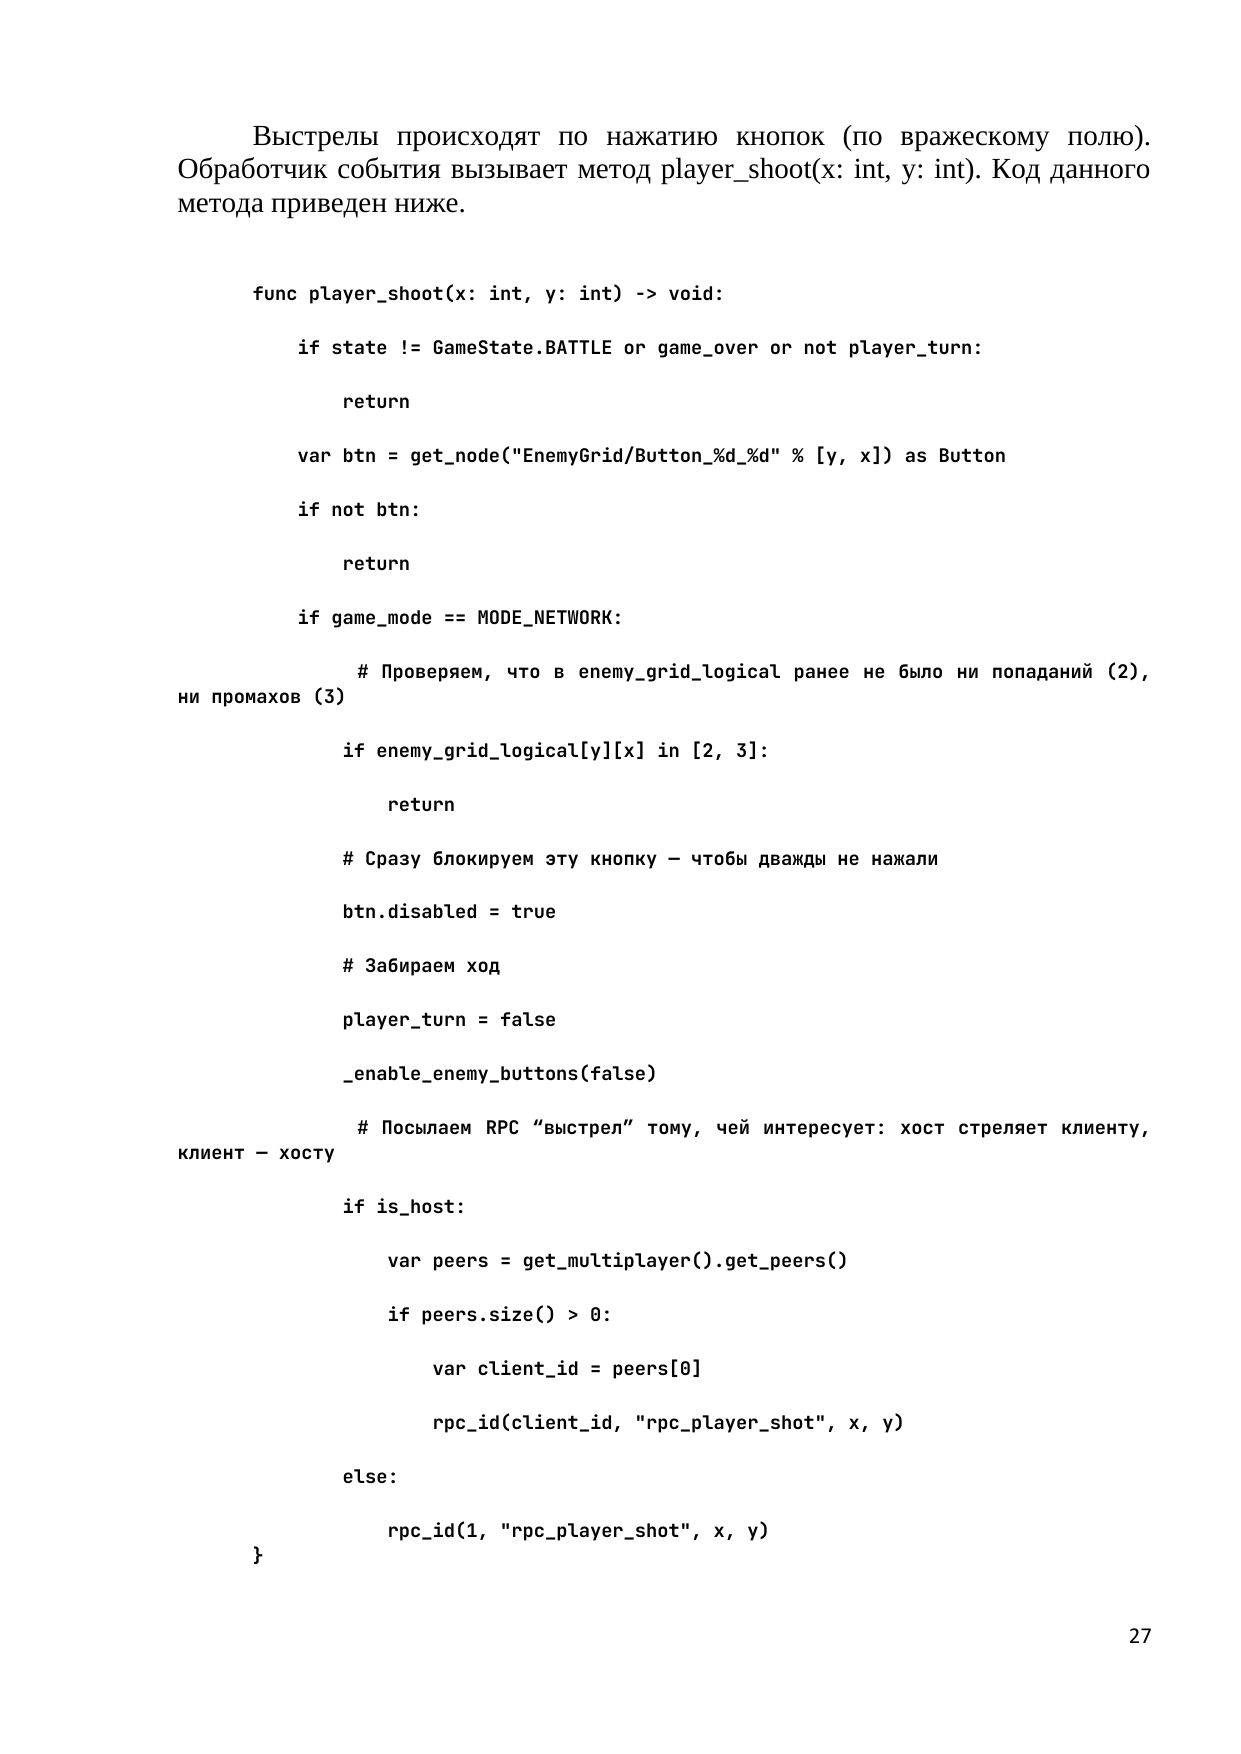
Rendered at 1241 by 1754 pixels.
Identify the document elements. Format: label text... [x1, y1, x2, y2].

text player_turn = false [177, 1008, 1152, 1032]
text if not btn: [177, 497, 1152, 522]
text return [177, 551, 1152, 576]
text var btn = get_node("EnemyGrid/Button_%d_%d" % [y, x]) as Button [177, 443, 1152, 468]
text if enemy_grid_logical[y][x] in [2, 3]: [177, 738, 1152, 763]
text if state != GameState.BATTLE or game_over or not player_turn: [177, 335, 1152, 360]
text # Проверяем, что в enemy_grid_logical ранее не было ни попаданий (2), ни промахов (3) [177, 659, 1152, 709]
text if game_mode == MODE_NETWORK: [177, 605, 1152, 630]
text rpc_id(client_id, "rpc_player_shot", x, y) [177, 1410, 1152, 1435]
text btn.disabled = true [177, 900, 1152, 924]
text _enable_enemy_buttons(false) [177, 1062, 1152, 1086]
text func player_shoot(x: int, y: int) -> void: [177, 281, 1152, 306]
text var client_id = peers[0] [177, 1356, 1152, 1381]
text if peers.size() > 0: [177, 1302, 1152, 1327]
text var peers = get_multiplayer().get_peers() [177, 1248, 1152, 1273]
text if is_host: [177, 1194, 1152, 1219]
text rpc_id(1, "rpc_player_shot", x, y) [177, 1518, 1152, 1543]
text return [177, 792, 1152, 817]
text # Забираем ход [177, 954, 1152, 978]
text # Посылаем RPC “выстрел” тому, чей интересует: хост стреляет клиенту, клиент — хосту [177, 1116, 1152, 1165]
text # Сразу блокируем эту кнопку — чтобы дважды не нажали [177, 846, 1152, 871]
text Выстрелы происходят по нажатию кнопок (по вражескому полю). Обработчик события вызывает метод player_shoot(x: int, y: int). Код данного метода приведен ниже. [177, 118, 1152, 219]
text return [177, 389, 1152, 414]
text } [177, 1543, 1152, 1568]
text else: [177, 1464, 1152, 1489]
